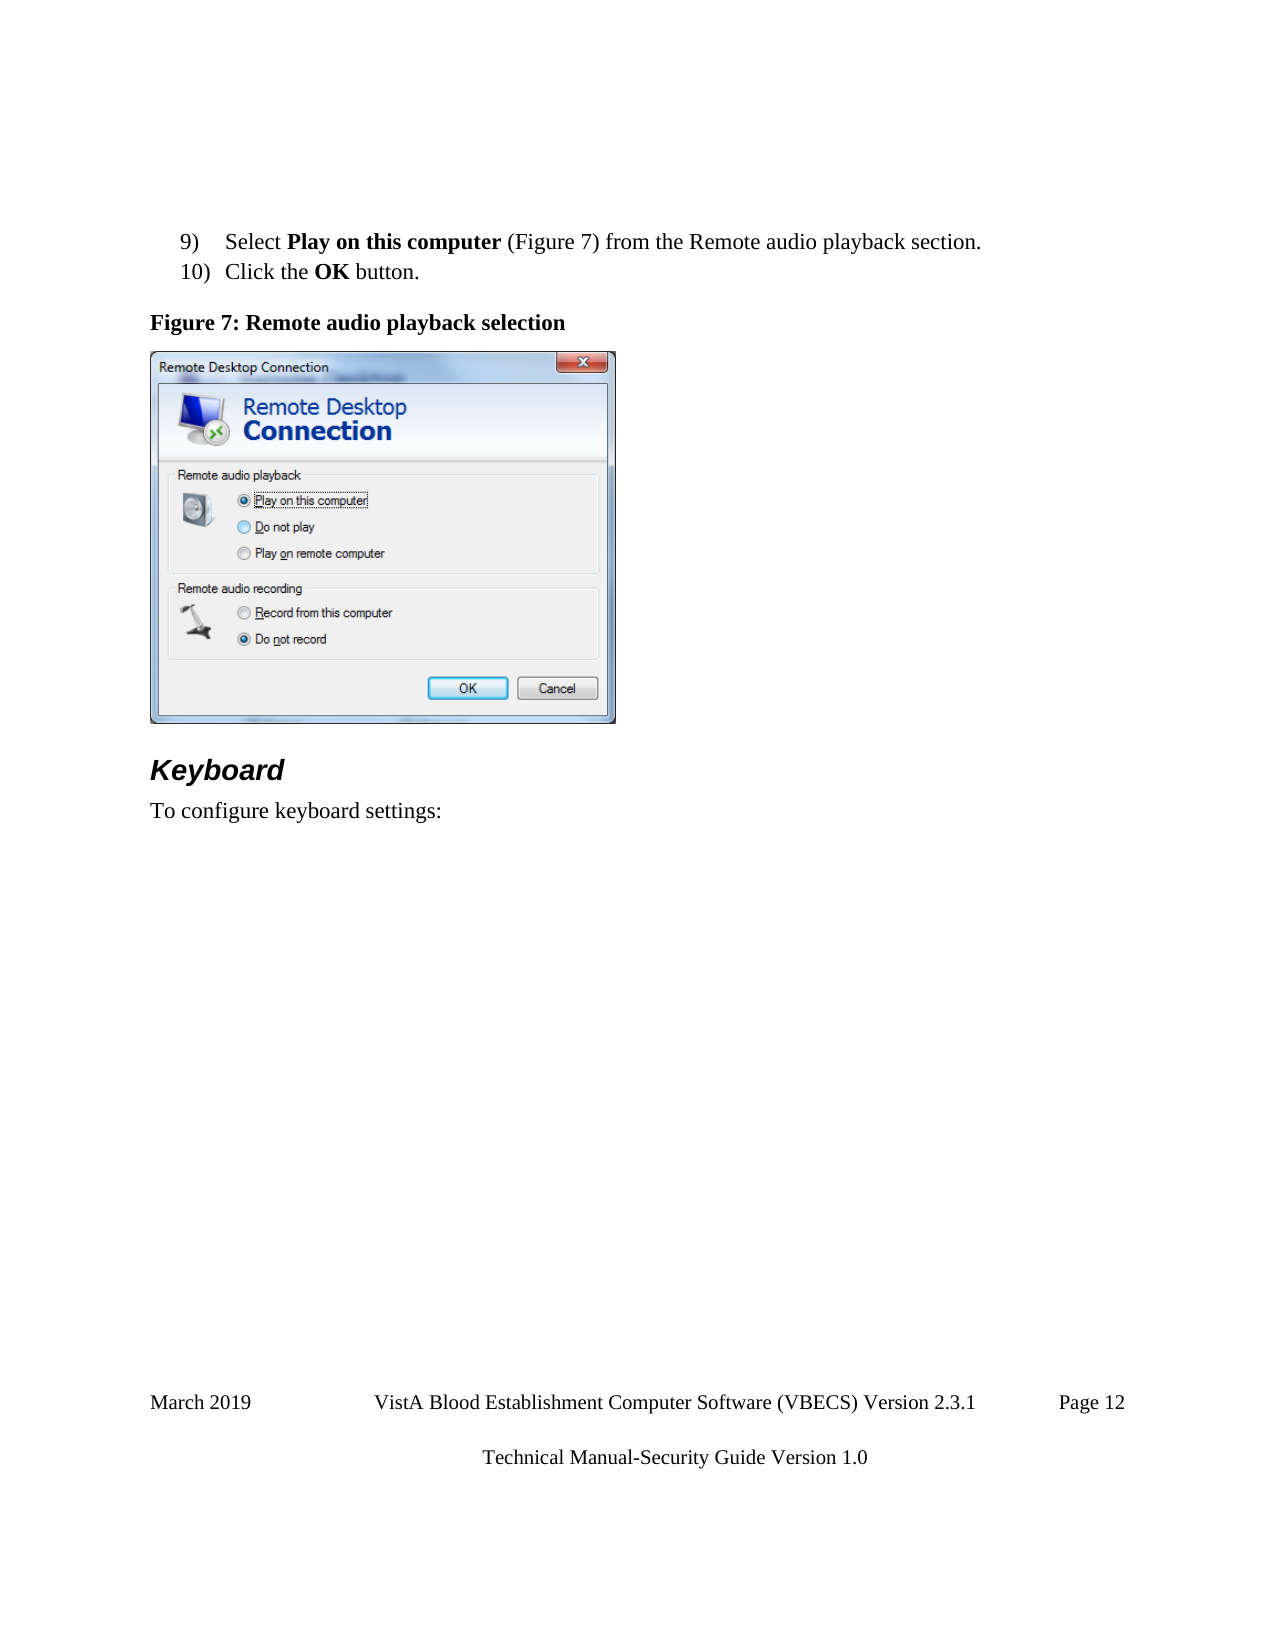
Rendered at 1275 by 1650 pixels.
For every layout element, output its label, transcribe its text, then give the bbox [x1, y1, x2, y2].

list Click the OK button. [180, 258, 1125, 284]
list Select Play on this computer (Figure 7) from the Remote audio playback section. [180, 228, 1125, 254]
text To configure keyboard settings: [150, 797, 1125, 824]
subtitle Keyboard [150, 753, 1125, 786]
picture [150, 351, 616, 724]
